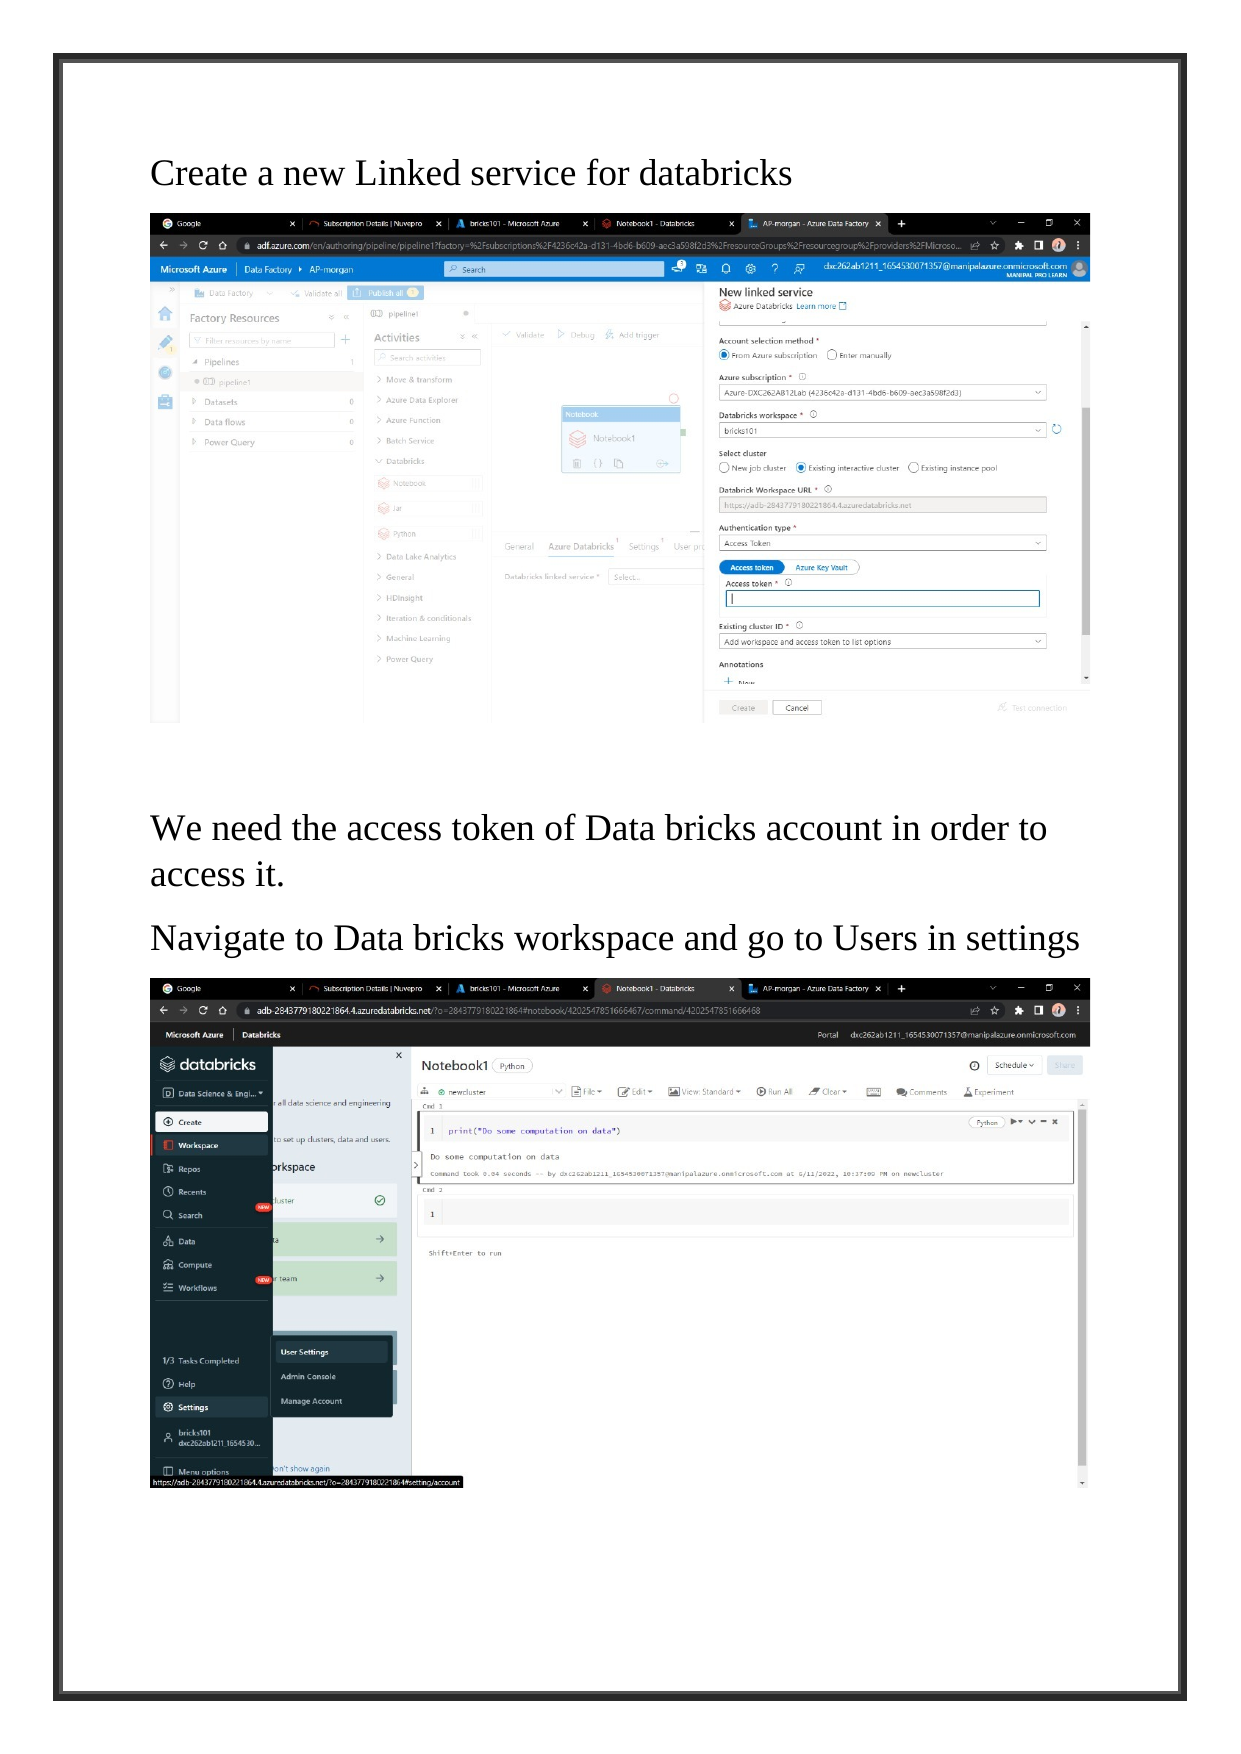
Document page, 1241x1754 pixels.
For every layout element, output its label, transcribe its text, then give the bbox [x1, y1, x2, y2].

picture [150, 978, 1091, 1488]
text Create a new Linked service for databricks [150, 150, 1090, 193]
picture [150, 213, 1091, 723]
text Navigate to Data bricks workspace and go to Users in settings [150, 915, 1090, 958]
text We need the access token of Data bricks account in order to access it. [150, 805, 1090, 895]
